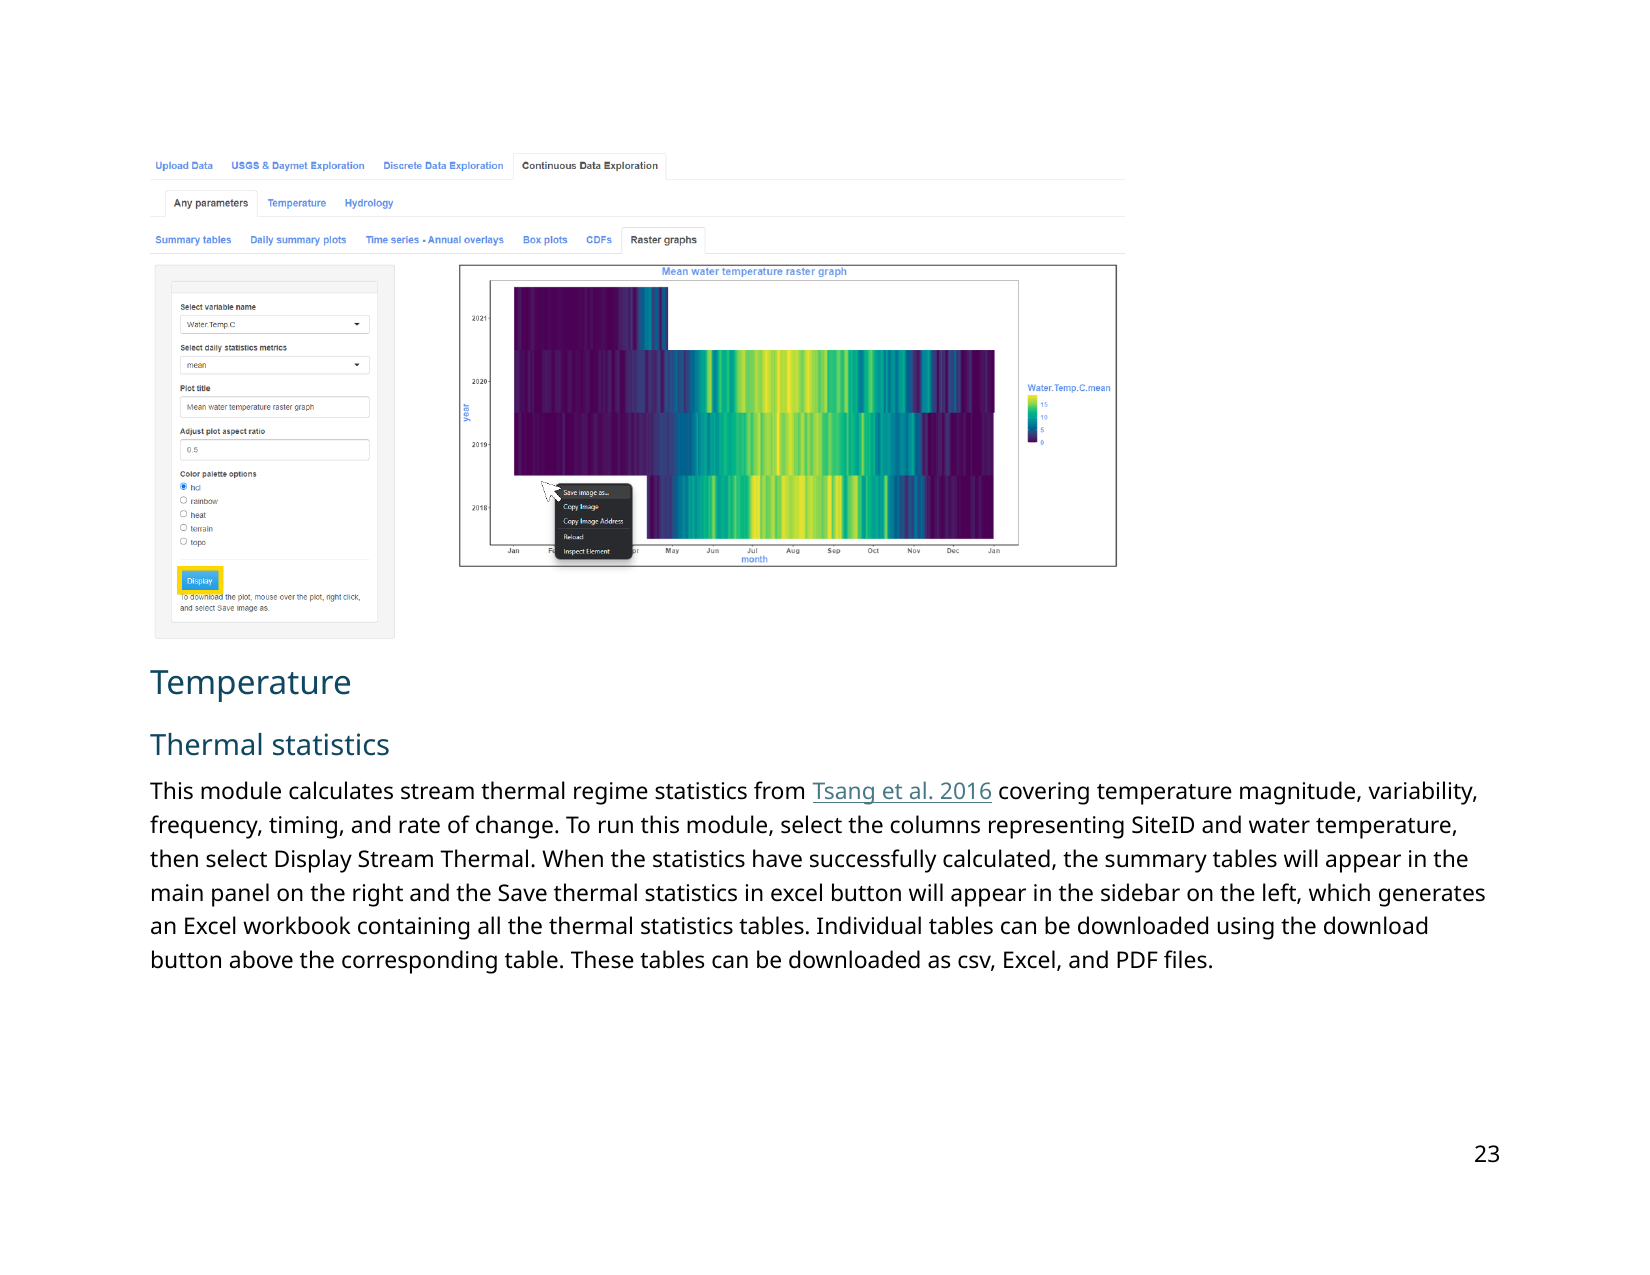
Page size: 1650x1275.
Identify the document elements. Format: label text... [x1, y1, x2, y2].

picture [150, 150, 1125, 640]
subtitle Thermal statistics [150, 724, 1500, 764]
text This module calculates stream thermal regime statistics from Tsang et al. 2016 covering temperature magnitude, variability, frequency, timing, and rate of change. To run this module, select the columns representing SiteID and water temperature, then select Display Stream Thermal. When the statistics have successfully calculated, the summary tables will appear in the main panel on the right and the Save thermal statistics in excel button will appear in the sidebar on the left, which generates an Excel workbook containing all the thermal statistics tables. Individual tables can be downloaded using the download button above the corresponding table. These tables can be downloaded as csv, Excel, and PDF files. [150, 775, 1500, 975]
subtitle Temperature [150, 658, 1500, 704]
